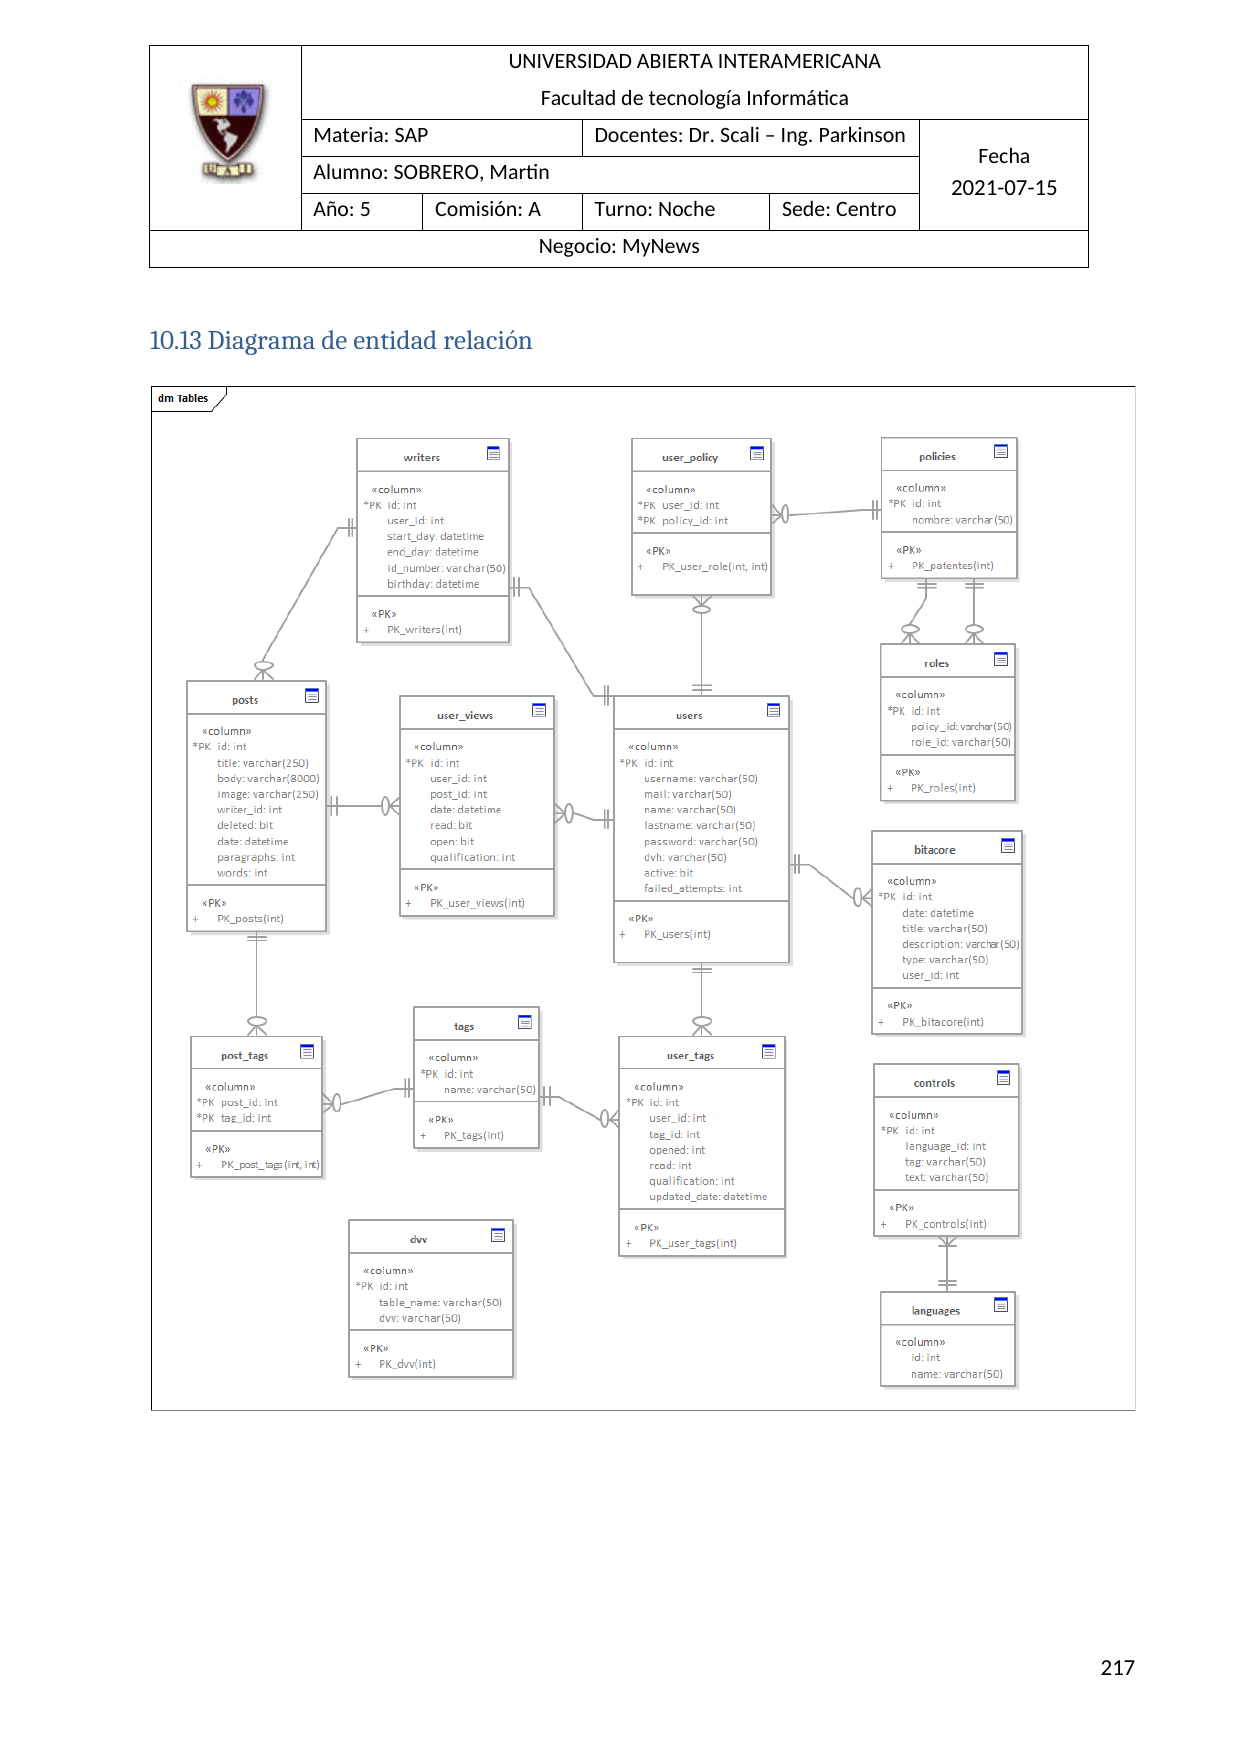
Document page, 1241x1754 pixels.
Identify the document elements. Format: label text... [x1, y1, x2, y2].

picture [177, 75, 278, 189]
subtitle 10.13 Diagrama de entidad relación [150, 325, 1135, 356]
picture [150, 385, 1136, 1411]
